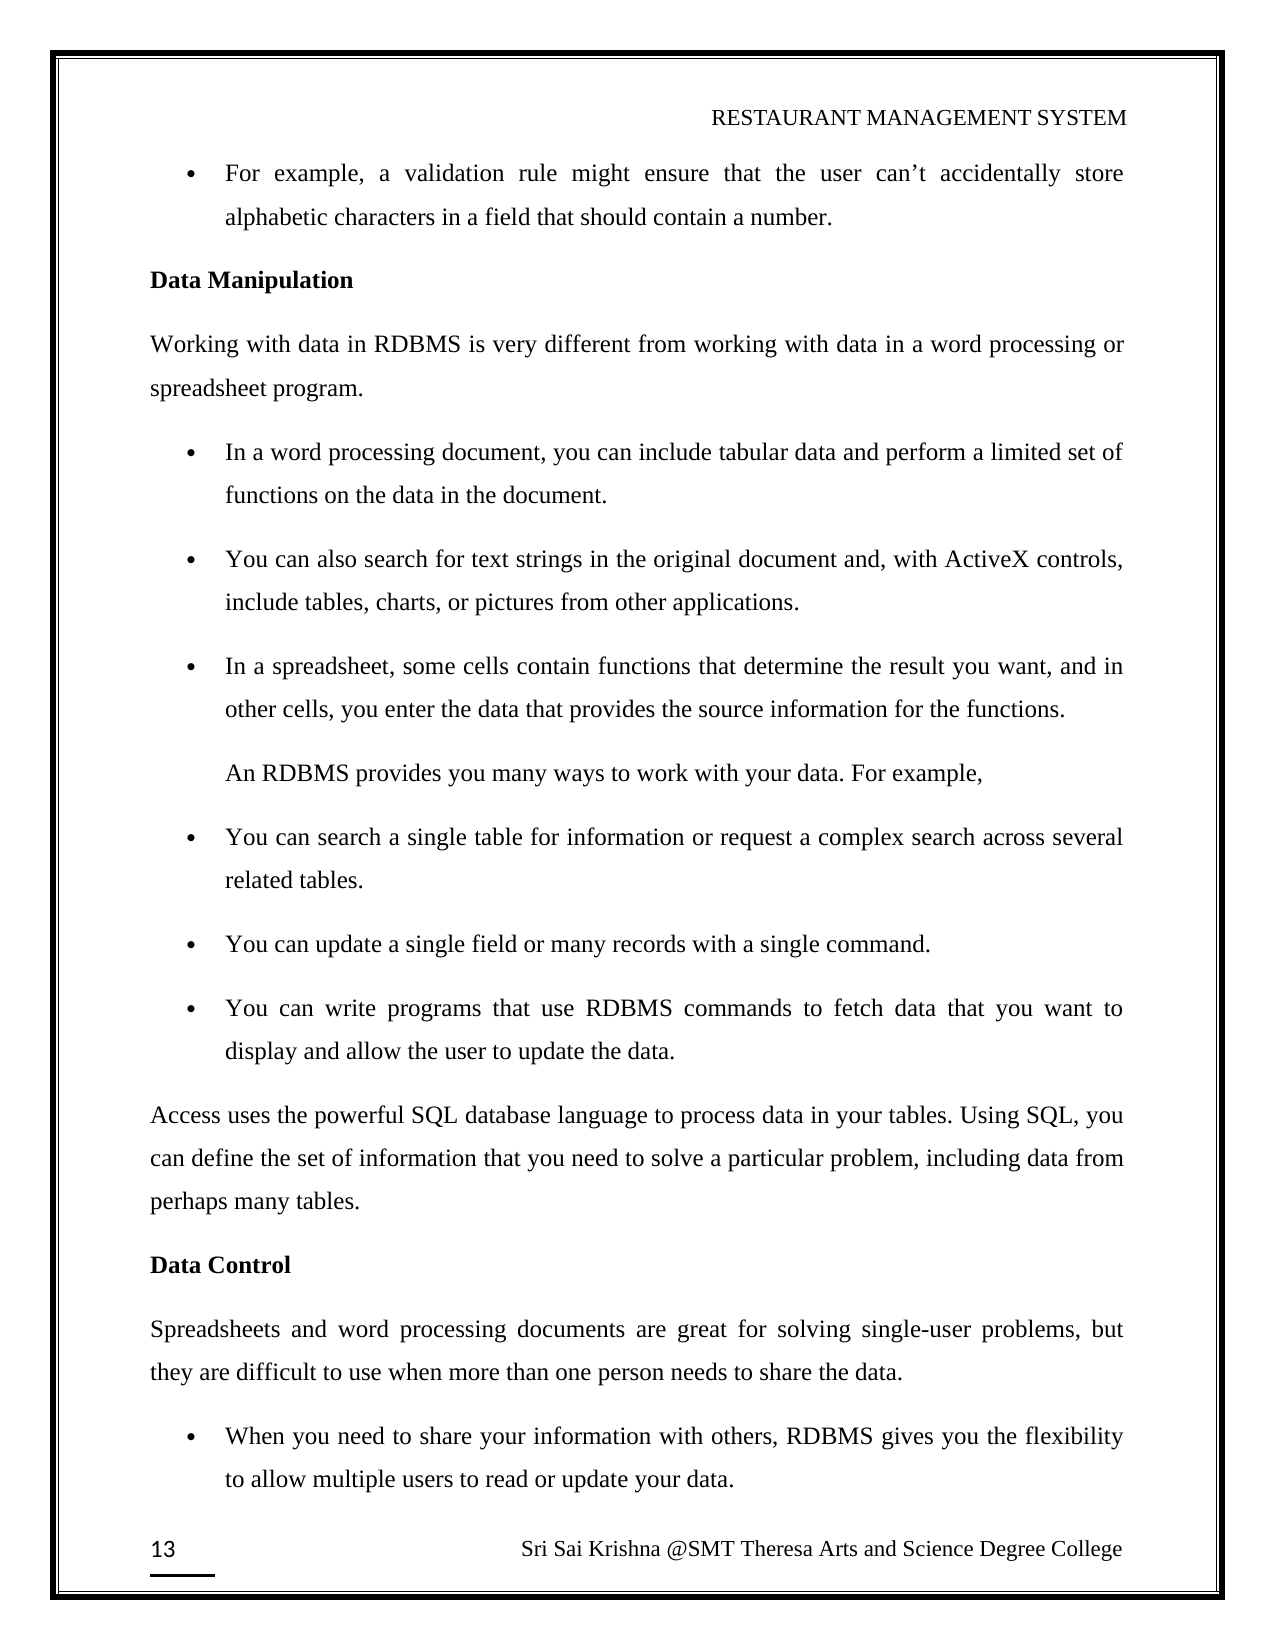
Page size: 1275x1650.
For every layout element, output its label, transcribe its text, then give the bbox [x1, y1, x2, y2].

list You can also search for text strings in the original document and, with ActiveX controls, include tables, charts, or pictures from other applications. [187, 544, 1125, 616]
text Data Manipulation [150, 266, 1125, 294]
list For example, a validation rule might ensure that the user can’t accidentally store alphabetic characters in a field that should contain a number. [187, 158, 1125, 230]
text An RDBMS provides you many ways to work with your data. For example, [225, 758, 1125, 787]
list You can search a single table for information or request a complex search across several related tables. [187, 822, 1125, 894]
text Access uses the powerful SQL database language to process data in your tables. Using SQL, you can define the set of information that you need to solve a particular problem, including data from perhaps many tables. [150, 1100, 1125, 1215]
text Data Control [150, 1250, 1125, 1279]
list You can write programs that use RDBMS commands to fetch data that you want to display and allow the user to update the data. [187, 993, 1125, 1065]
list When you need to share your information with others, RDBMS gives you the flexibility to allow multiple users to read or update your data. [187, 1421, 1125, 1493]
list In a spreadsheet, some cells contain functions that determine the result you want, and in other cells, you enter the data that provides the source information for the functions. [187, 651, 1125, 723]
list In a word processing document, you can include tabular data and perform a limited set of functions on the data in the document. [187, 437, 1125, 508]
list You can update a single field or many records with a single command. [187, 929, 1125, 958]
text Working with data in RDBMS is very different from working with data in a word processing or spreadsheet program. [150, 329, 1125, 401]
text Spreadsheets and word processing documents are great for solving single-user problems, but they are difficult to use when more than one person needs to share the data. [150, 1314, 1125, 1386]
